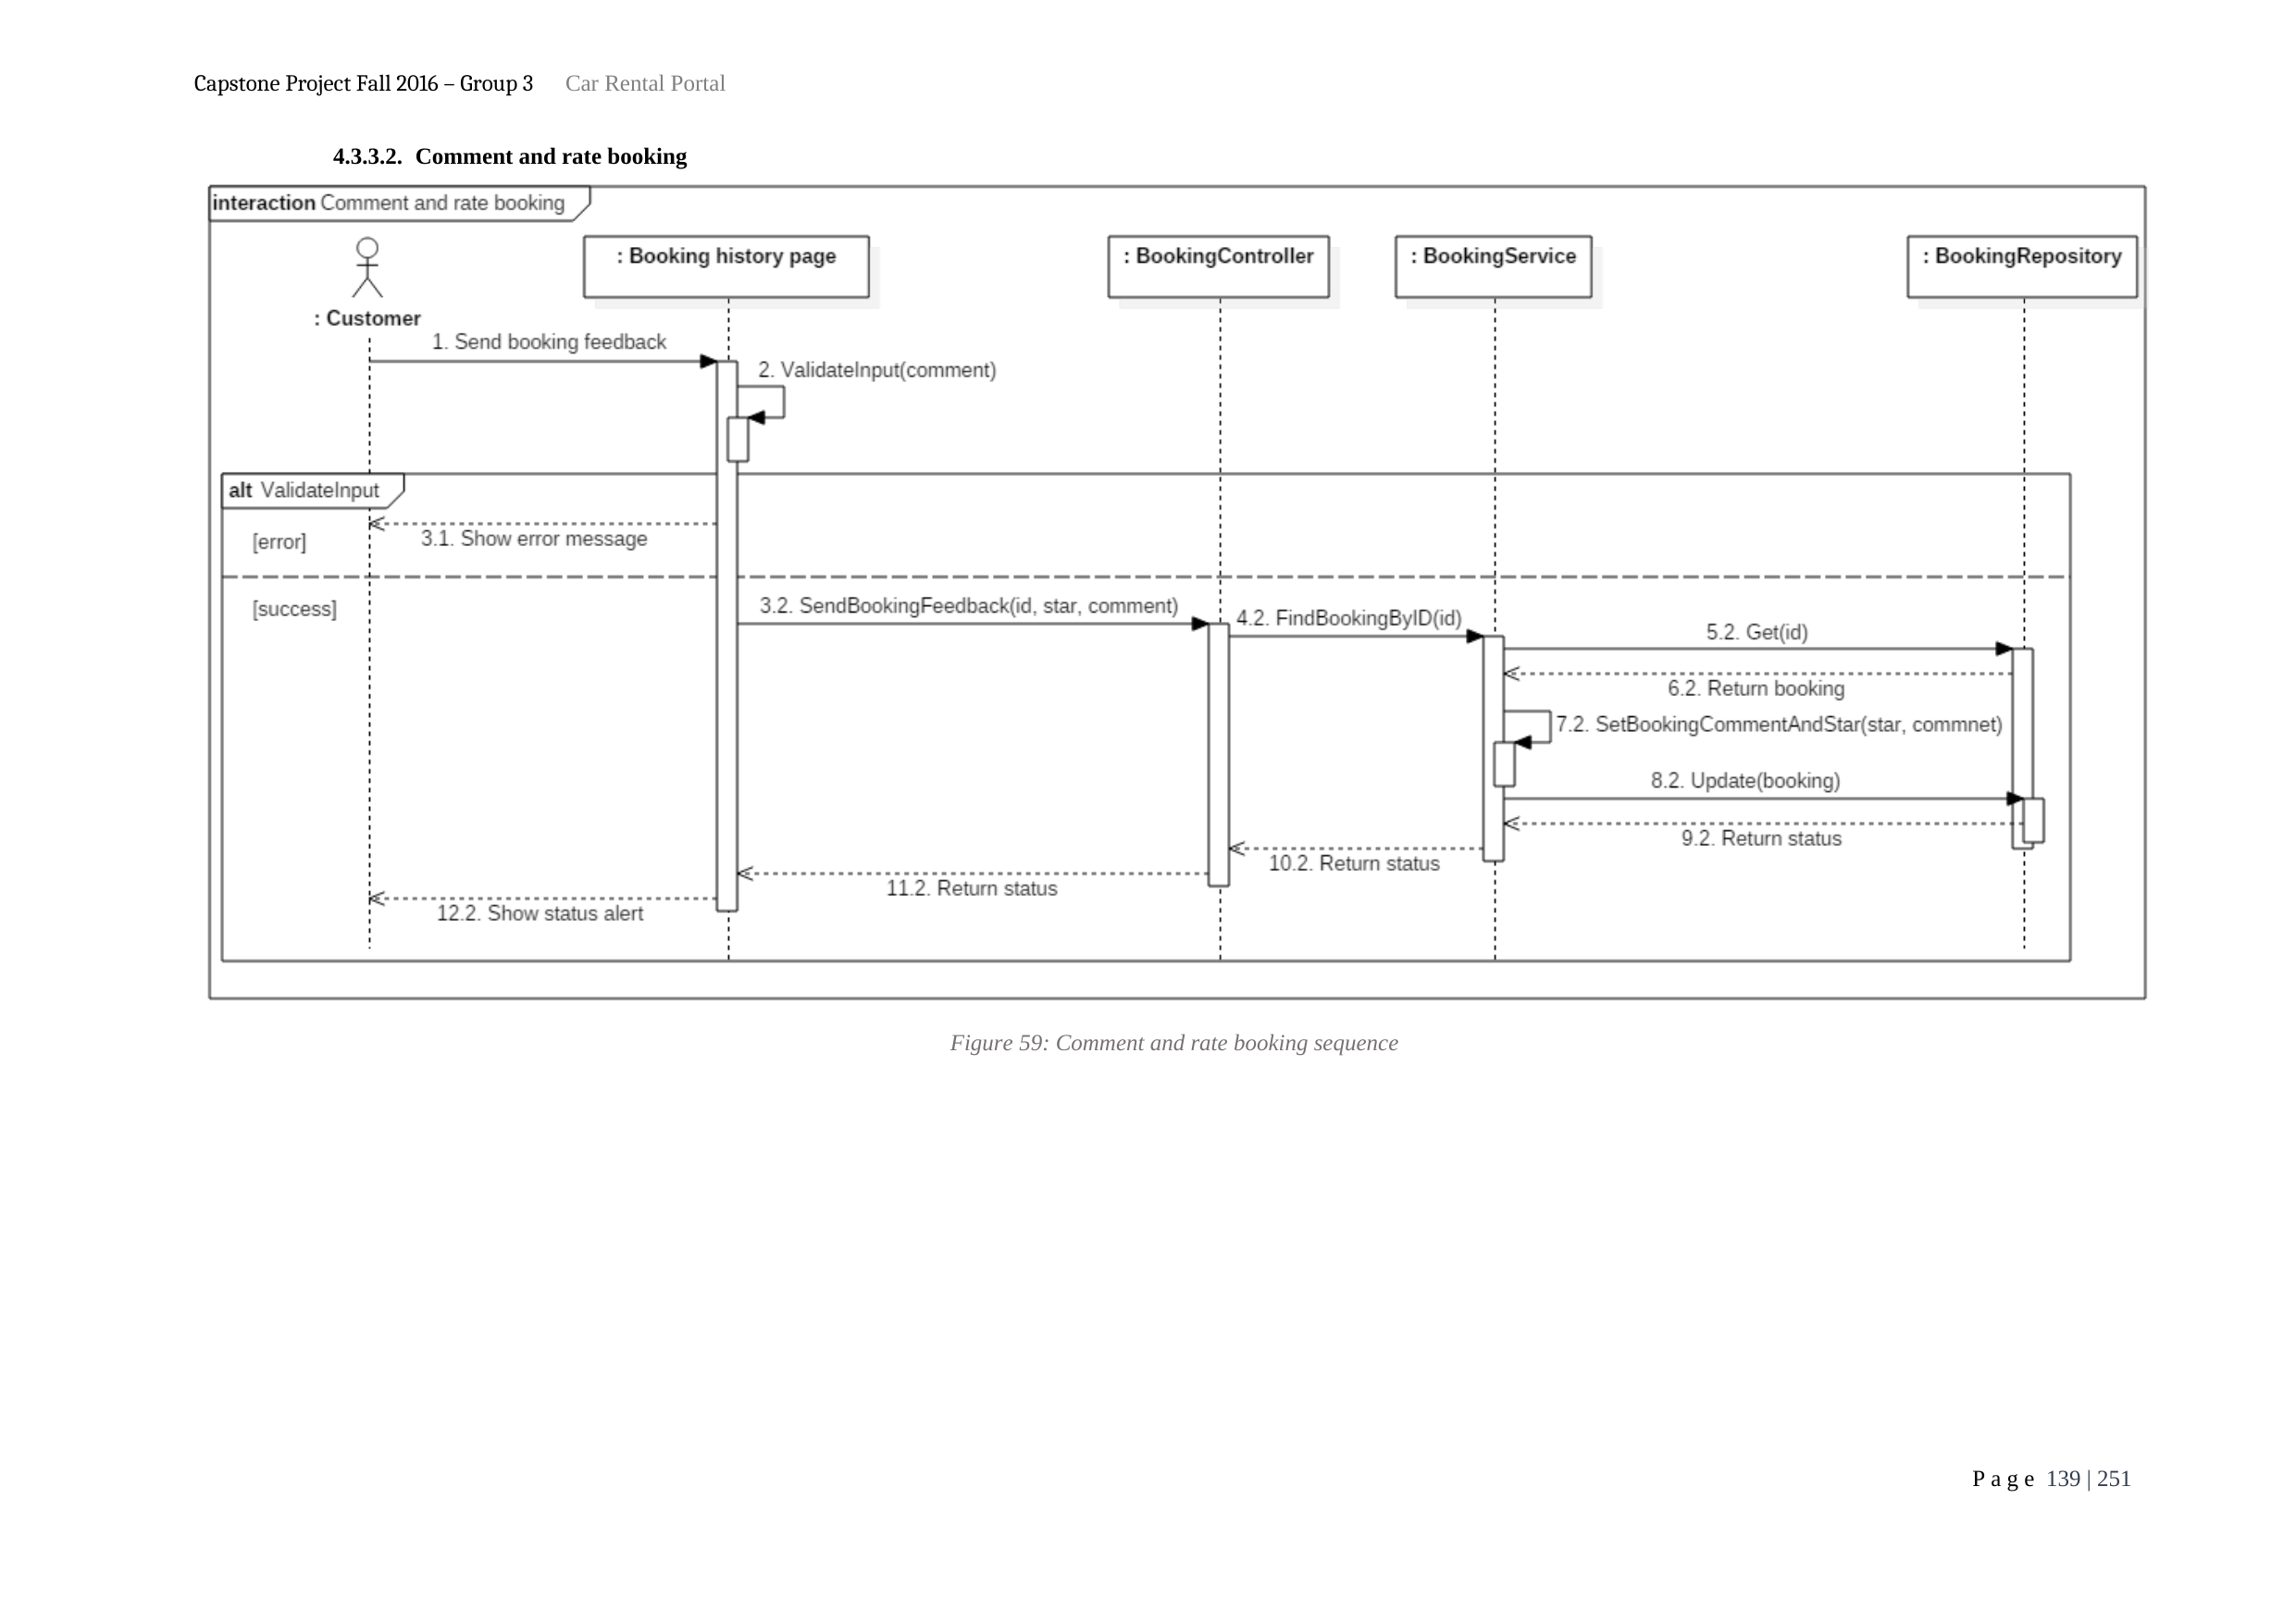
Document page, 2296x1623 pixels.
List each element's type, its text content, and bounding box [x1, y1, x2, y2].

picture [194, 171, 2156, 1012]
subtitle Comment and rate booking [333, 142, 2156, 169]
text Figure 59: Comment and rate booking sequence [194, 1029, 2156, 1056]
